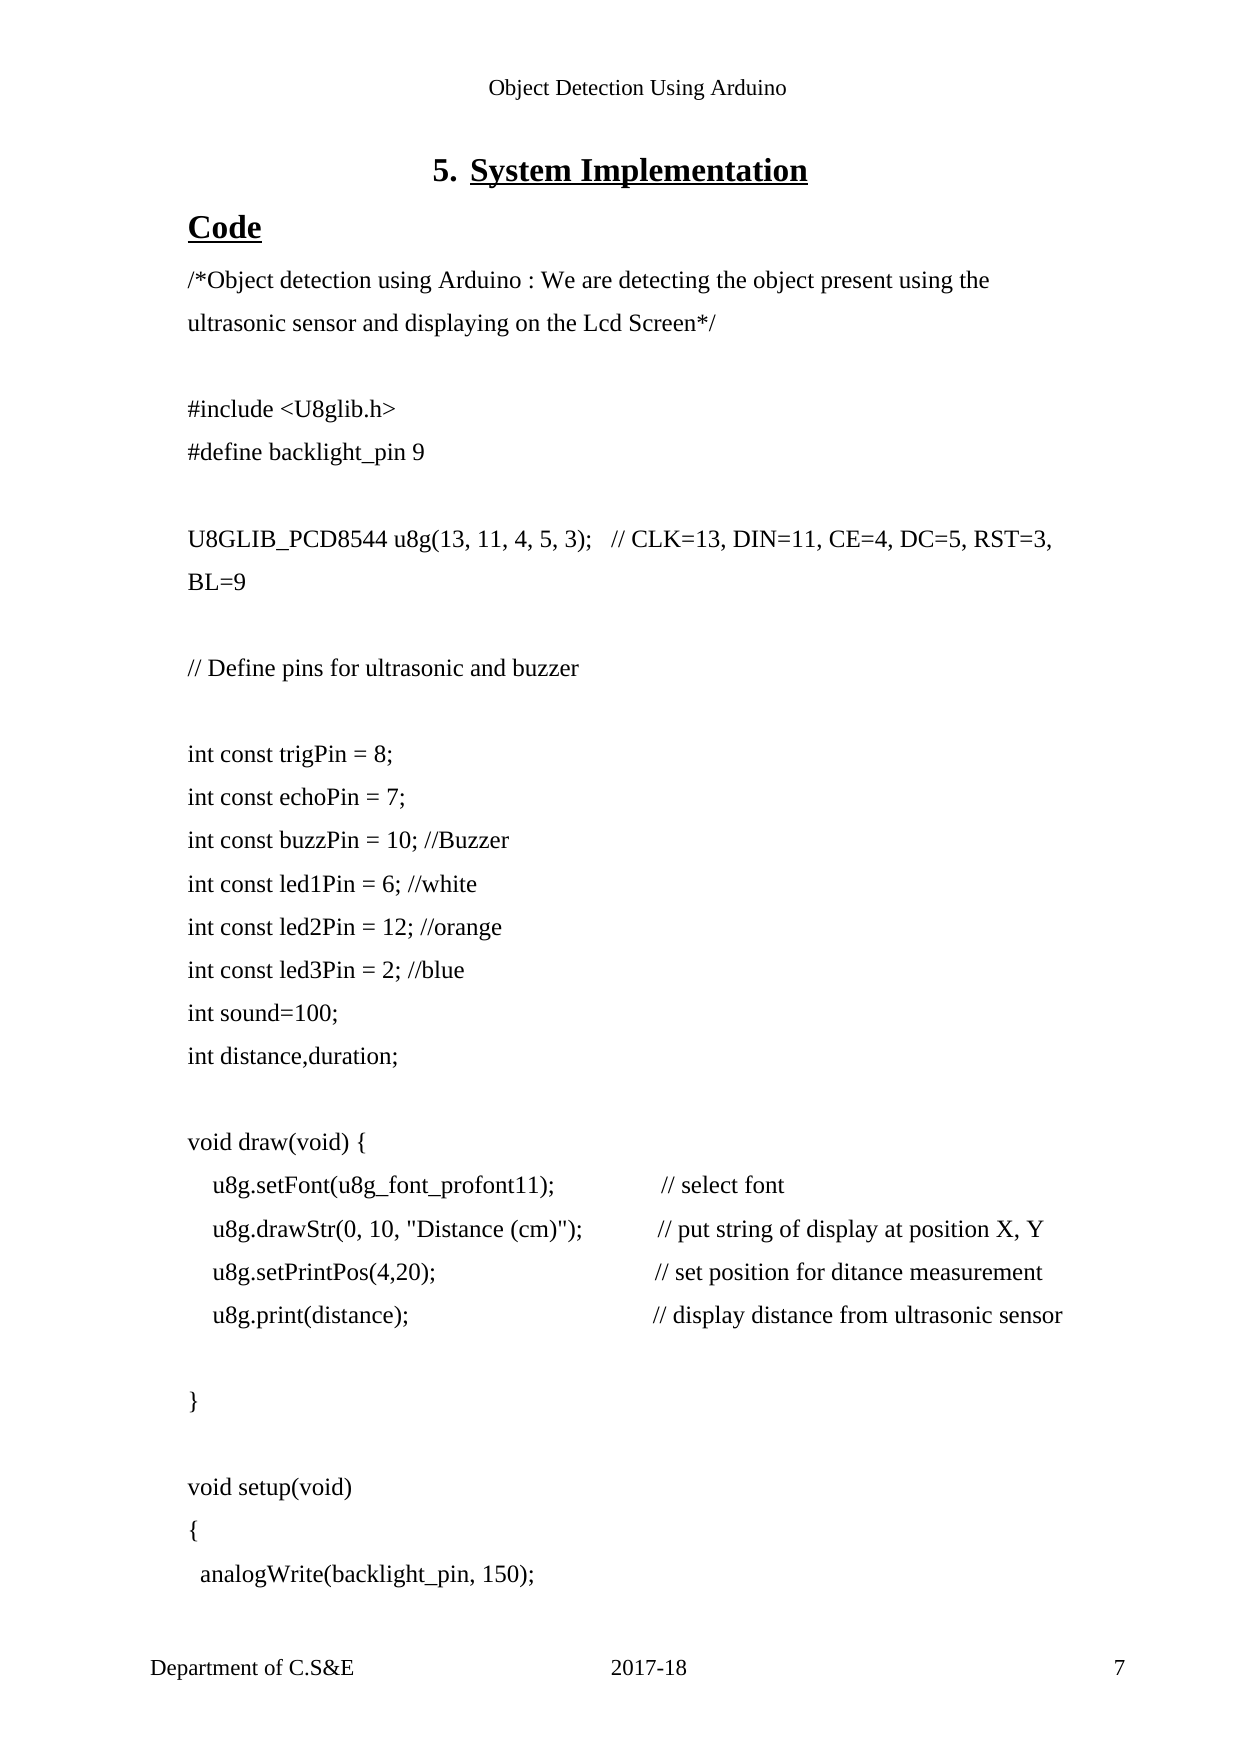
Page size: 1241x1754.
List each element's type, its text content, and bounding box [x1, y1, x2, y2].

text int const led1Pin = 6; //white [187, 869, 1090, 897]
list System Implementation [150, 150, 1090, 188]
text { [187, 1516, 1090, 1544]
text void setup(void) [187, 1472, 1090, 1501]
text analogWrite(backlight_pin, 150); [187, 1559, 1090, 1587]
text void draw(void) { [187, 1127, 1090, 1156]
text u8g.print(distance); // display distance from ultrasonic sensor [187, 1300, 1090, 1329]
text /*Object detection using Arduino : We are detecting the object present using the ultrasonic sensor and displaying on the Lcd Screen*/ [187, 265, 1090, 337]
text u8g.setFont(u8g_font_profont11); // select font [187, 1171, 1090, 1199]
text int const led3Pin = 2; //blue [187, 955, 1090, 984]
text } [187, 1386, 1090, 1415]
text int const trigPin = 8; [187, 739, 1090, 768]
text U8GLIB_PCD8544 u8g(13, 11, 4, 5, 3); // CLK=13, DIN=11, CE=4, DC=5, RST=3, BL=9 [187, 524, 1090, 596]
text u8g.drawStr(0, 10, "Distance (cm)"); // put string of display at position X, Y [187, 1214, 1090, 1242]
text u8g.setPrintPos(4,20); // set position for ditance measurement [187, 1257, 1090, 1286]
text int distance,duration; [187, 1041, 1090, 1070]
text // Define pins for ultrasonic and buzzer [187, 653, 1090, 682]
text int const echoPin = 7; [187, 782, 1090, 811]
text int const led2Pin = 12; //orange [187, 912, 1090, 941]
text #define backlight_pin 9 [187, 437, 1090, 466]
text int const buzzPin = 10; //Buzzer [187, 826, 1090, 854]
text #include <U8glib.h> [187, 394, 1090, 423]
text Code [187, 207, 1090, 246]
text int sound=100; [187, 998, 1090, 1027]
